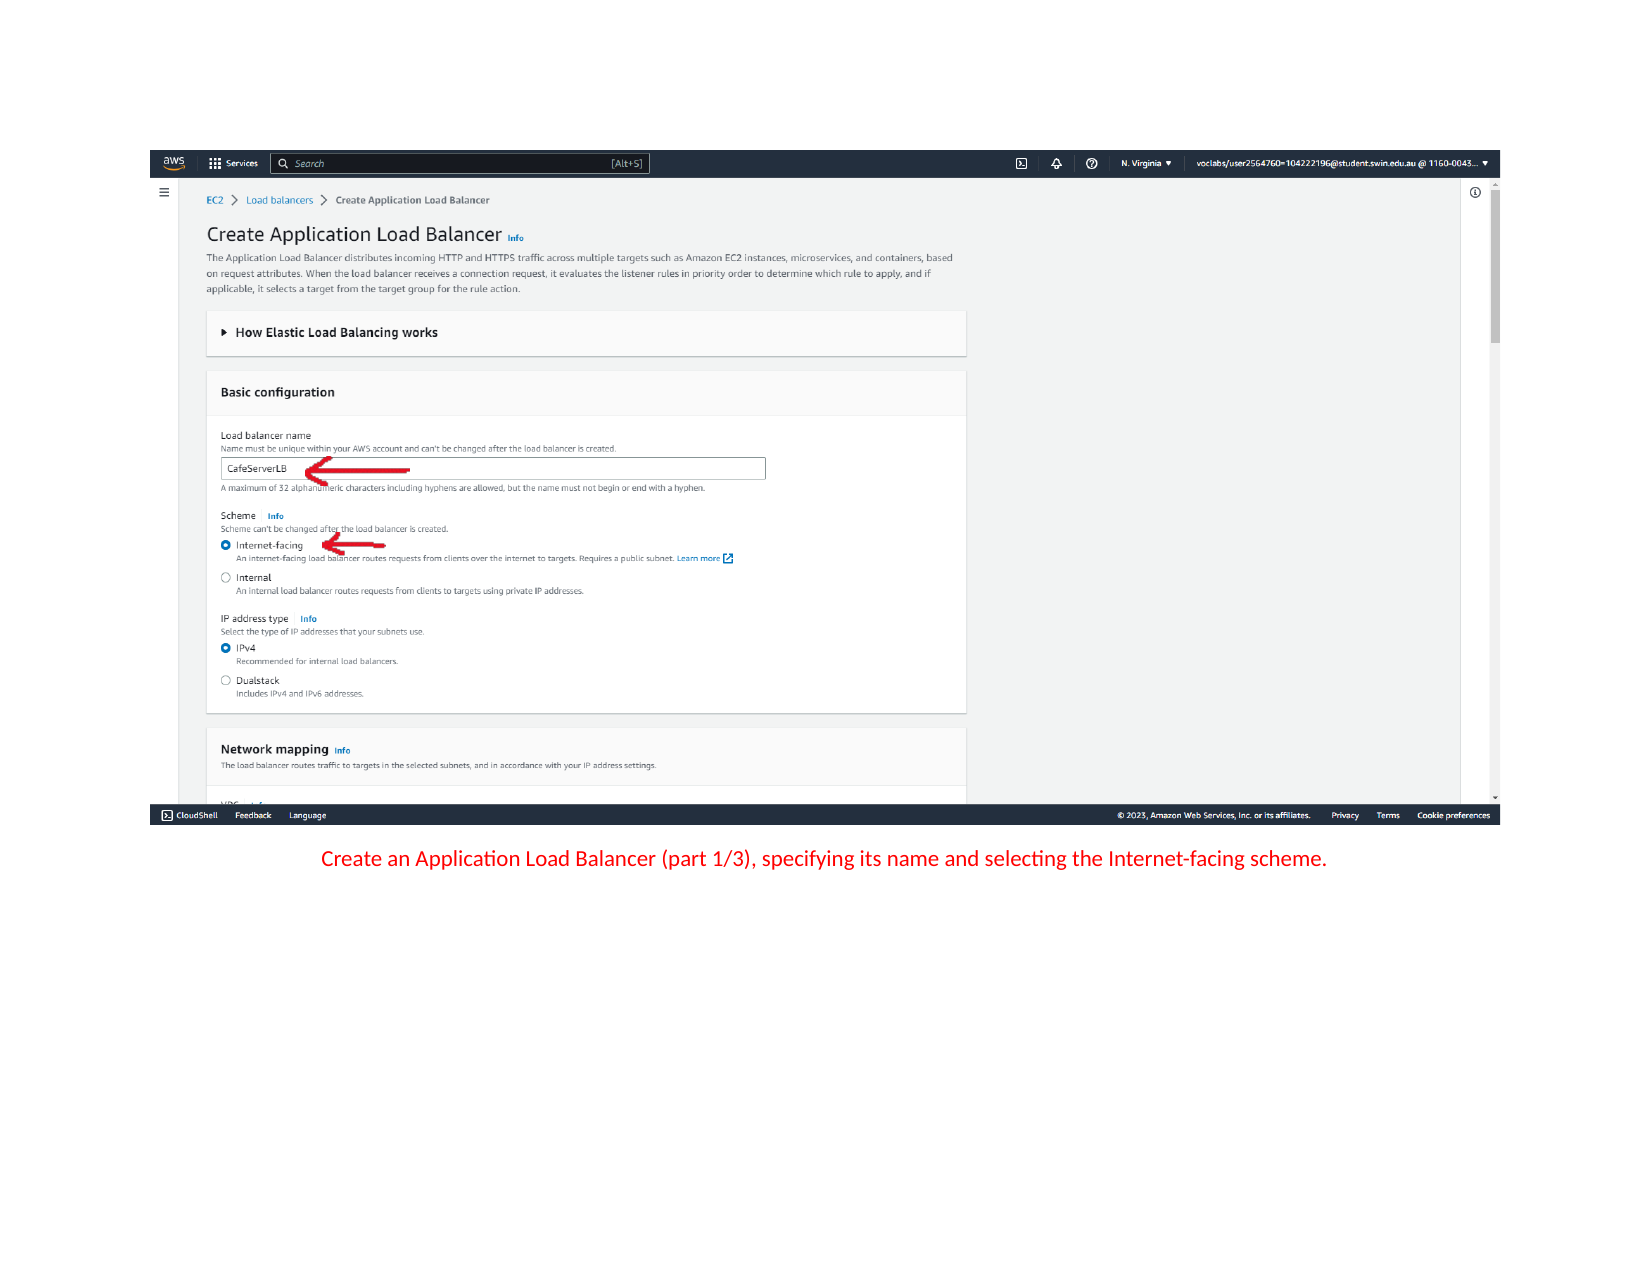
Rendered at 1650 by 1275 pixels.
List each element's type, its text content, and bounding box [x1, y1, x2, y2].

picture [150, 150, 1500, 825]
text Create an Application Load Balancer (part 1/3), specifying its name and selecting the Internet-facing scheme. [150, 844, 1500, 872]
